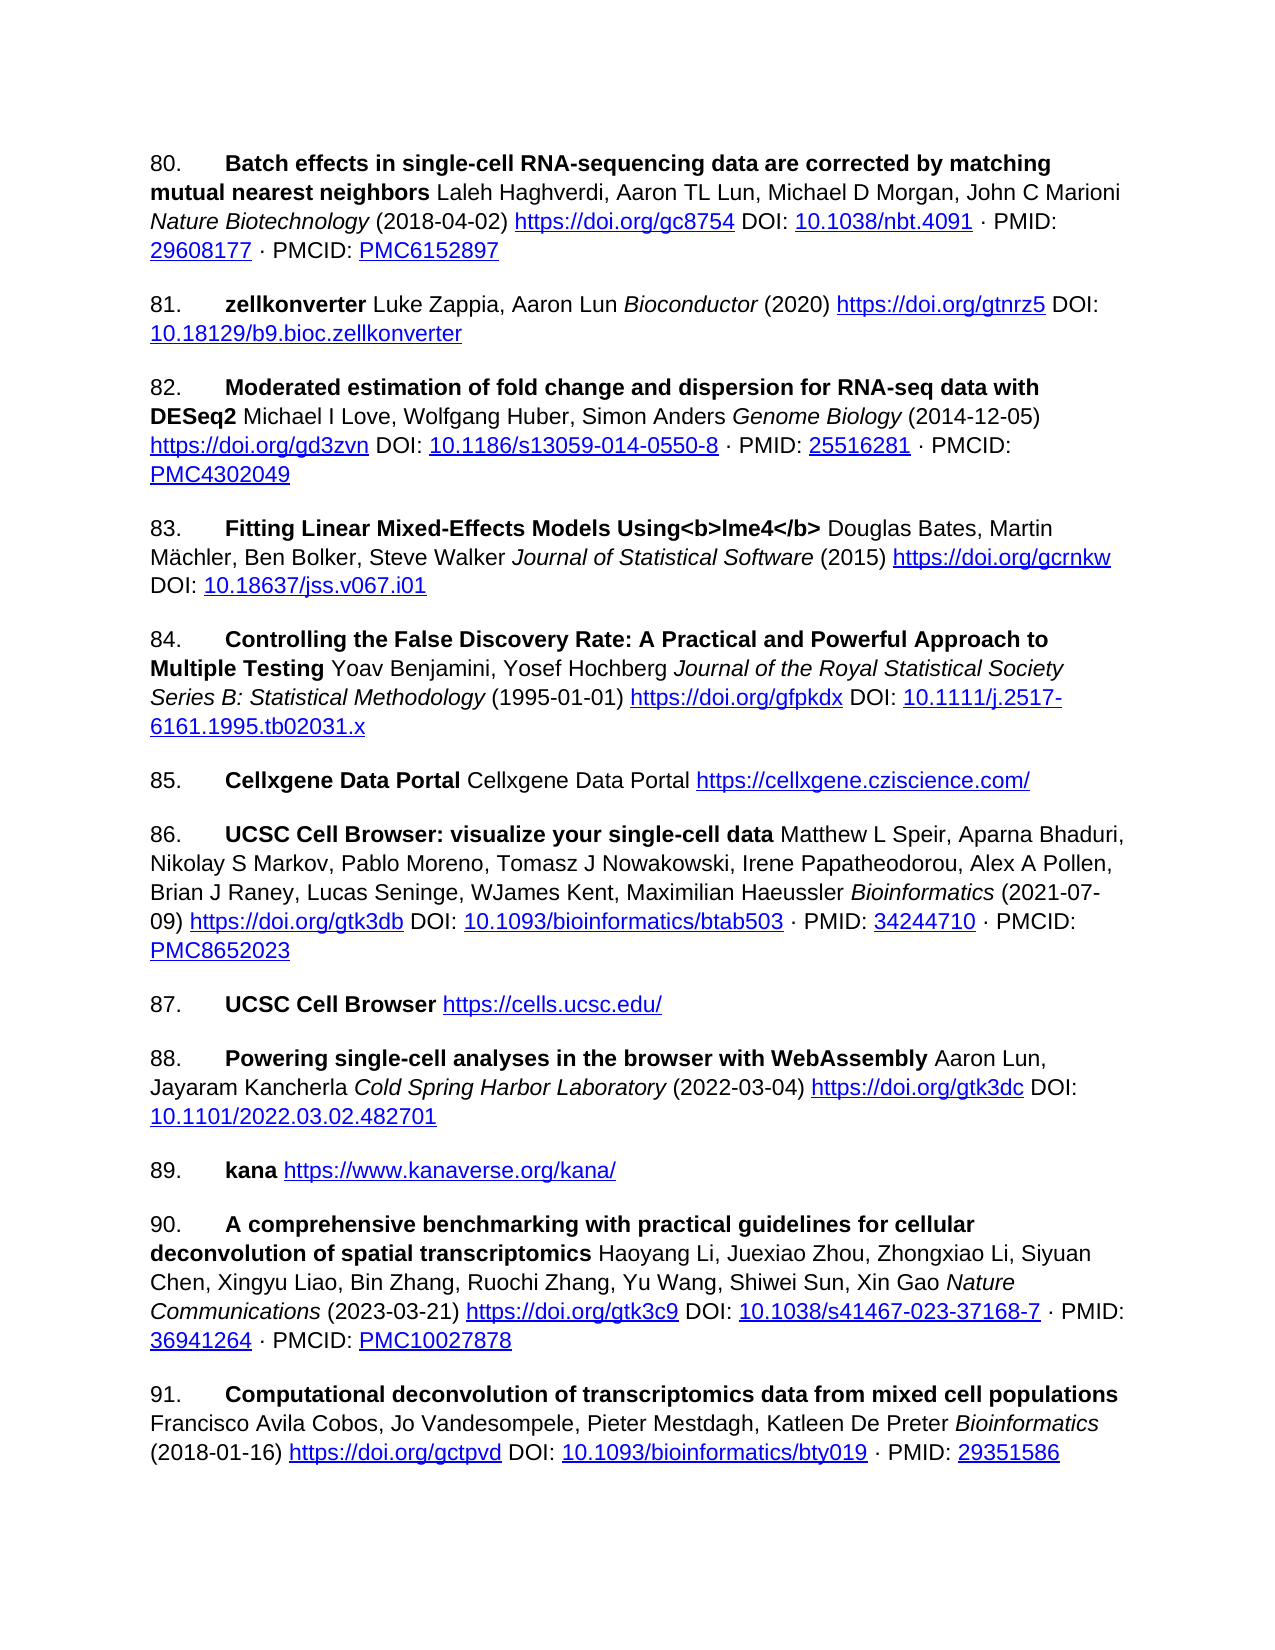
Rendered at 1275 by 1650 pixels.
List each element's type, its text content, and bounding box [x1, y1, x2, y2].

text 90. A comprehensive benchmarking with practical guidelines for cellular deconvolution of spatial transcriptomics Haoyang Li, Juexiao Zhou, Zhongxiao Li, Siyuan Chen, Xingyu Liao, Bin Zhang, Ruochi Zhang, Yu Wang, Shiwei Sun, Xin Gao Nature Communications (2023-03-21) https://doi.org/gtk3c9 DOI: 10.1038/s41467-023-37168-7 · PMID: 36941264 · PMCID: PMC10027878 [150, 1211, 1125, 1353]
text 80. Batch effects in single-cell RNA-sequencing data are corrected by matching mutual nearest neighbors Laleh Haghverdi, Aaron TL Lun, Michael D Morgan, John C Marioni Nature Biotechnology (2018-04-02) https://doi.org/gc8754 DOI: 10.1038/nbt.4091 · PMID: 29608177 · PMCID: PMC6152897 [150, 150, 1125, 263]
text 81. zellkonverter Luke Zappia, Aaron Lun Bioconductor (2020) https://doi.org/gtnrz5 DOI: 10.18129/b9.bioc.zellkonverter [150, 291, 1125, 346]
text 91. Computational deconvolution of transcriptomics data from mixed cell populations Francisco Avila Cobos, Jo Vandesompele, Pieter Mestdagh, Katleen De Preter Bioinformatics (2018-01-16) https://doi.org/gctpvd DOI: 10.1093/bioinformatics/bty019 · PMID: 29351586 [150, 1381, 1125, 1465]
text 88. Powering single-cell analyses in the browser with WebAssembly Aaron Lun, Jayaram Kancherla Cold Spring Harbor Laboratory (2022-03-04) https://doi.org/gtk3dc DOI: 10.1101/2022.03.02.482701 [150, 1045, 1125, 1129]
text 85. Cellxgene Data Portal Cellxgene Data Portal https://cellxgene.cziscience.com/ [150, 767, 1125, 794]
text 84. Controlling the False Discovery Rate: A Practical and Powerful Approach to Multiple Testing Yoav Benjamini, Yosef Hochberg Journal of the Royal Statistical Society Series B: Statistical Methodology (1995-01-01) https://doi.org/gfpkdx DOI: 10.1111/j.2517-6161.1995.tb02031.x [150, 626, 1125, 740]
text 82. Moderated estimation of fold change and dispersion for RNA-seq data with DESeq2 Michael I Love, Wolfgang Huber, Simon Anders Genome Biology (2014-12-05) https://doi.org/gd3zvn DOI: 10.1186/s13059-014-0550-8 · PMID: 25516281 · PMCID: PMC4302049 [150, 374, 1125, 487]
text 86. UCSC Cell Browser: visualize your single-cell data Matthew L Speir, Aparna Bhaduri, Nikolay S Markov, Pablo Moreno, Tomasz J Nowakowski, Irene Papatheodorou, Alex A Pollen, Brian J Raney, Lucas Seninge, WJames Kent, Maximilian Haeussler Bioinformatics (2021-07-09) https://doi.org/gtk3db DOI: 10.1093/bioinformatics/btab503 · PMID: 34244710 · PMCID: PMC8652023 [150, 821, 1125, 963]
text 89. kana https://www.kanaverse.org/kana/ [150, 1157, 1125, 1183]
text 83. Fitting Linear Mixed-Effects Models Using<b>lme4</b> Douglas Bates, Martin Mächler, Ben Bolker, Steve Walker Journal of Statistical Software (2015) https://doi.org/gcrnkw DOI: 10.18637/jss.v067.i01 [150, 514, 1125, 599]
text 87. UCSC Cell Browser https://cells.ucsc.edu/ [150, 991, 1125, 1017]
